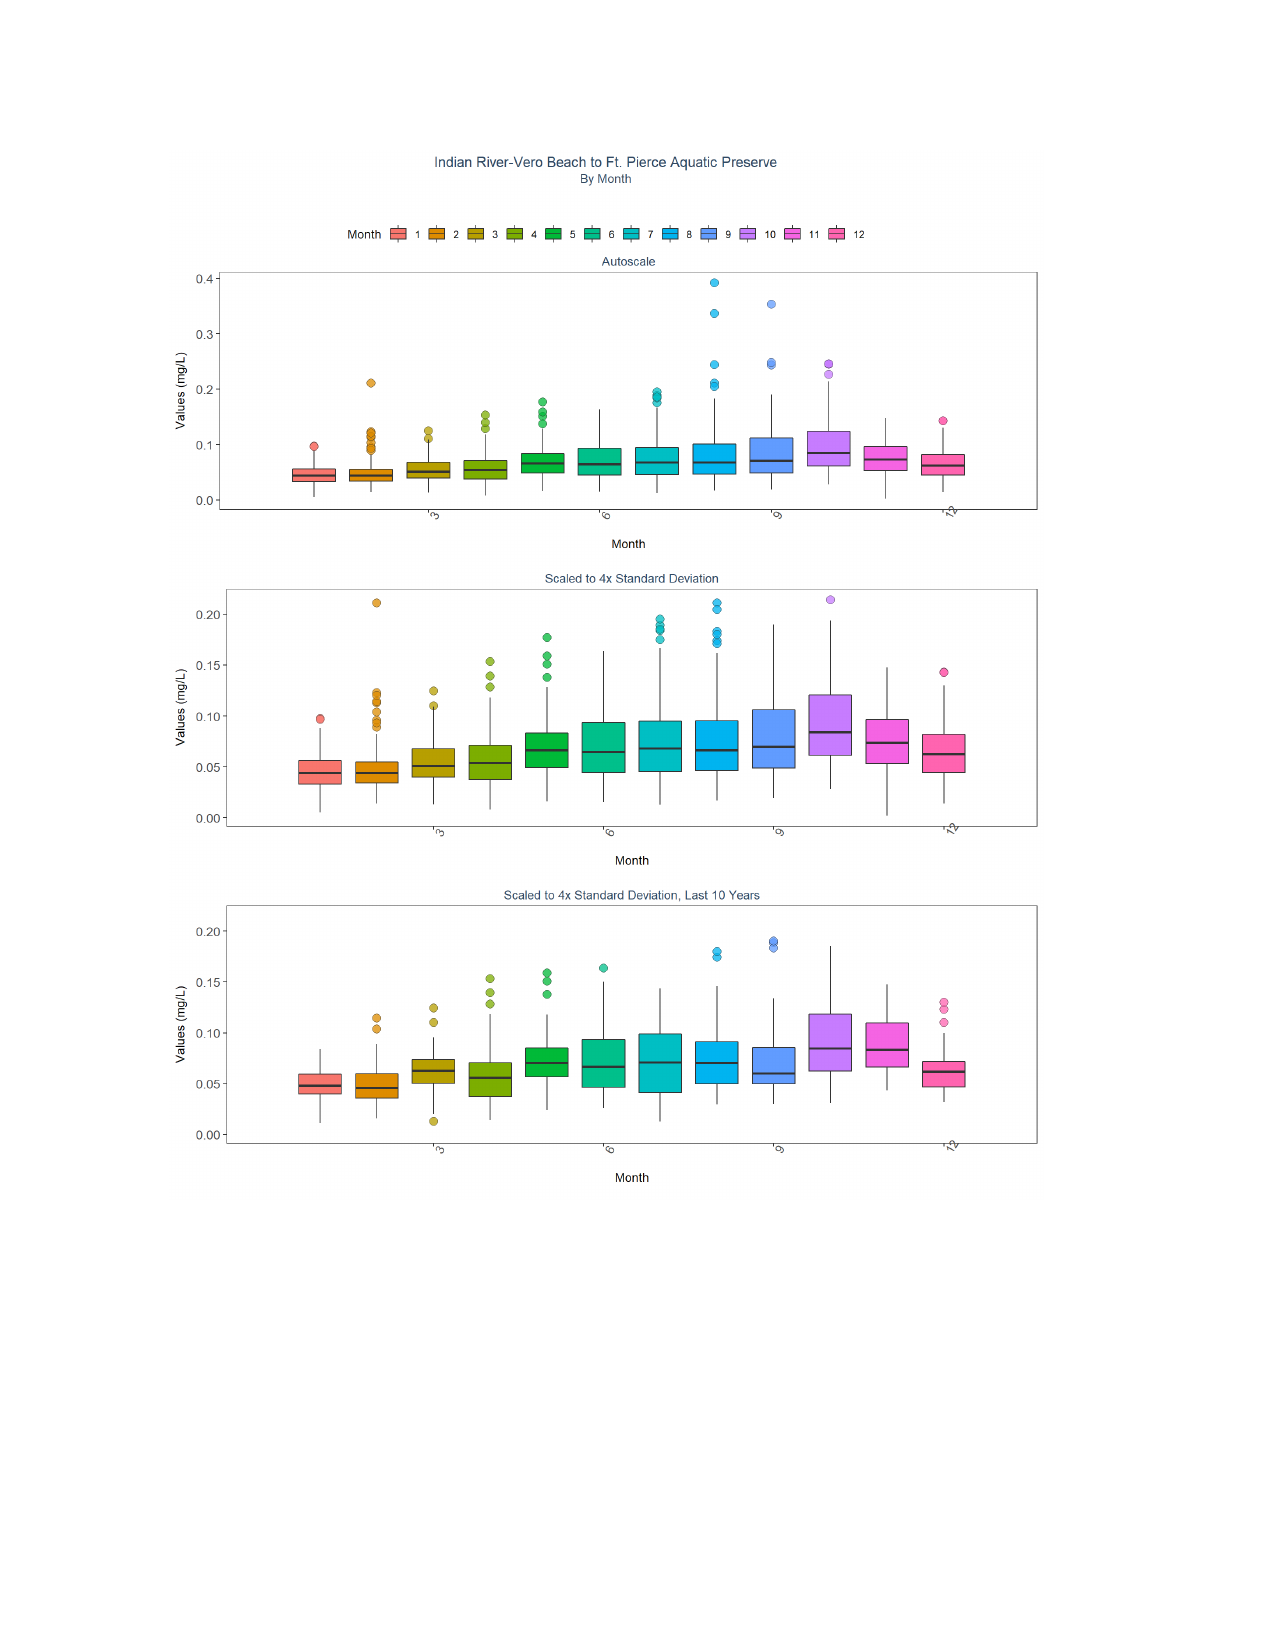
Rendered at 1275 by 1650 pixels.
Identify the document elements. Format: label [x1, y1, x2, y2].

picture [168, 150, 1044, 1200]
